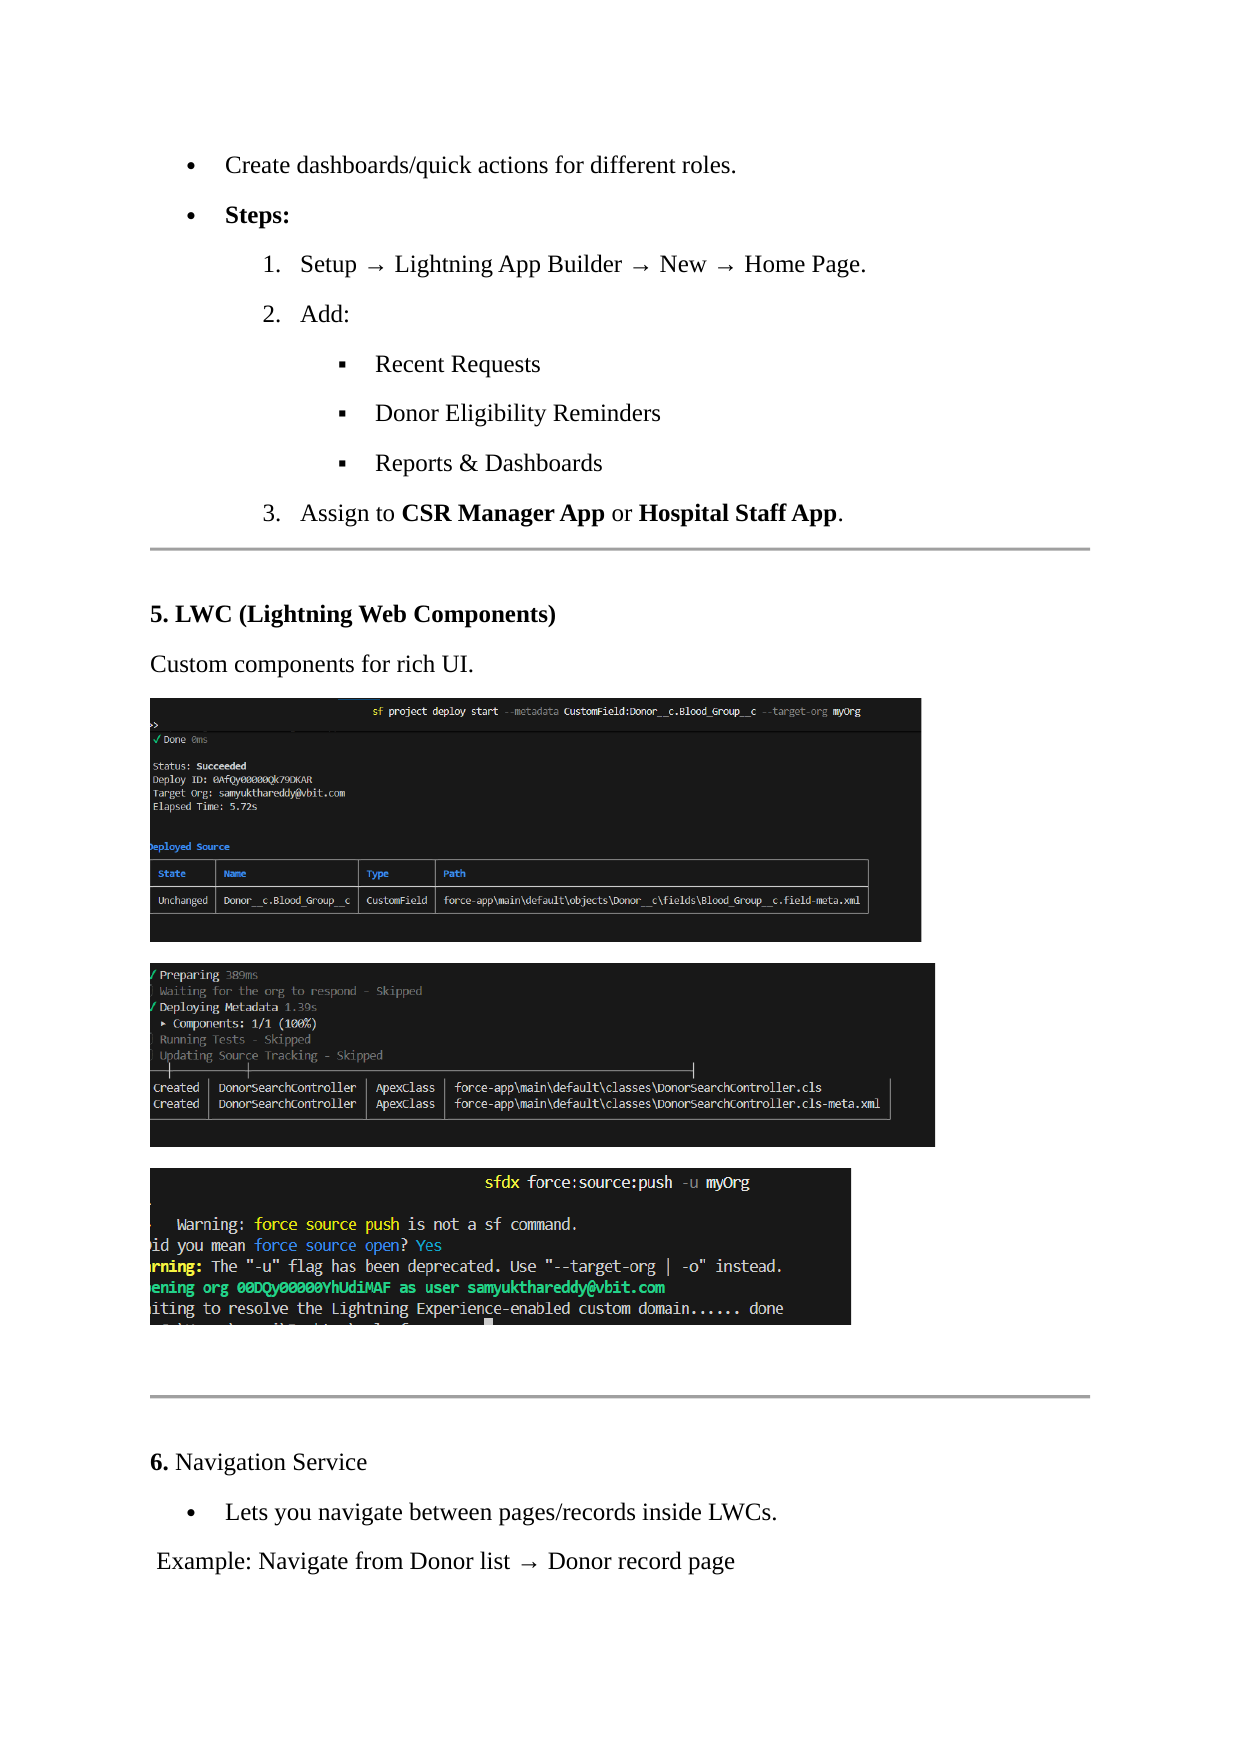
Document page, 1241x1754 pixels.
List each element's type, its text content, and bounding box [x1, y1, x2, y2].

list Add: [262, 299, 1090, 328]
list Create dashboards/quick actions for different roles. [187, 150, 1090, 179]
list Lets you navigate between pages/records inside LWCs. [187, 1497, 1090, 1525]
list Steps: [187, 200, 1090, 228]
picture [150, 698, 922, 942]
picture [150, 963, 936, 1147]
list Assign to CSR Manager App or Hospital Staff App. [262, 498, 1090, 527]
list Donor Eligibility Reminders [337, 398, 1090, 427]
text Example: Navigate from Donor list → Donor record page [150, 1546, 1090, 1575]
text 6. Navigation Service [150, 1447, 1090, 1476]
picture [150, 1168, 852, 1325]
list Reports & Dashboards [337, 448, 1090, 477]
list Setup → Lightning App Builder → New → Home Page. [262, 249, 1090, 278]
text Custom components for rich UI. [150, 649, 1090, 678]
text 5. LWC (Lightning Web Components) [150, 599, 1090, 628]
list Recent Requests [337, 349, 1090, 377]
